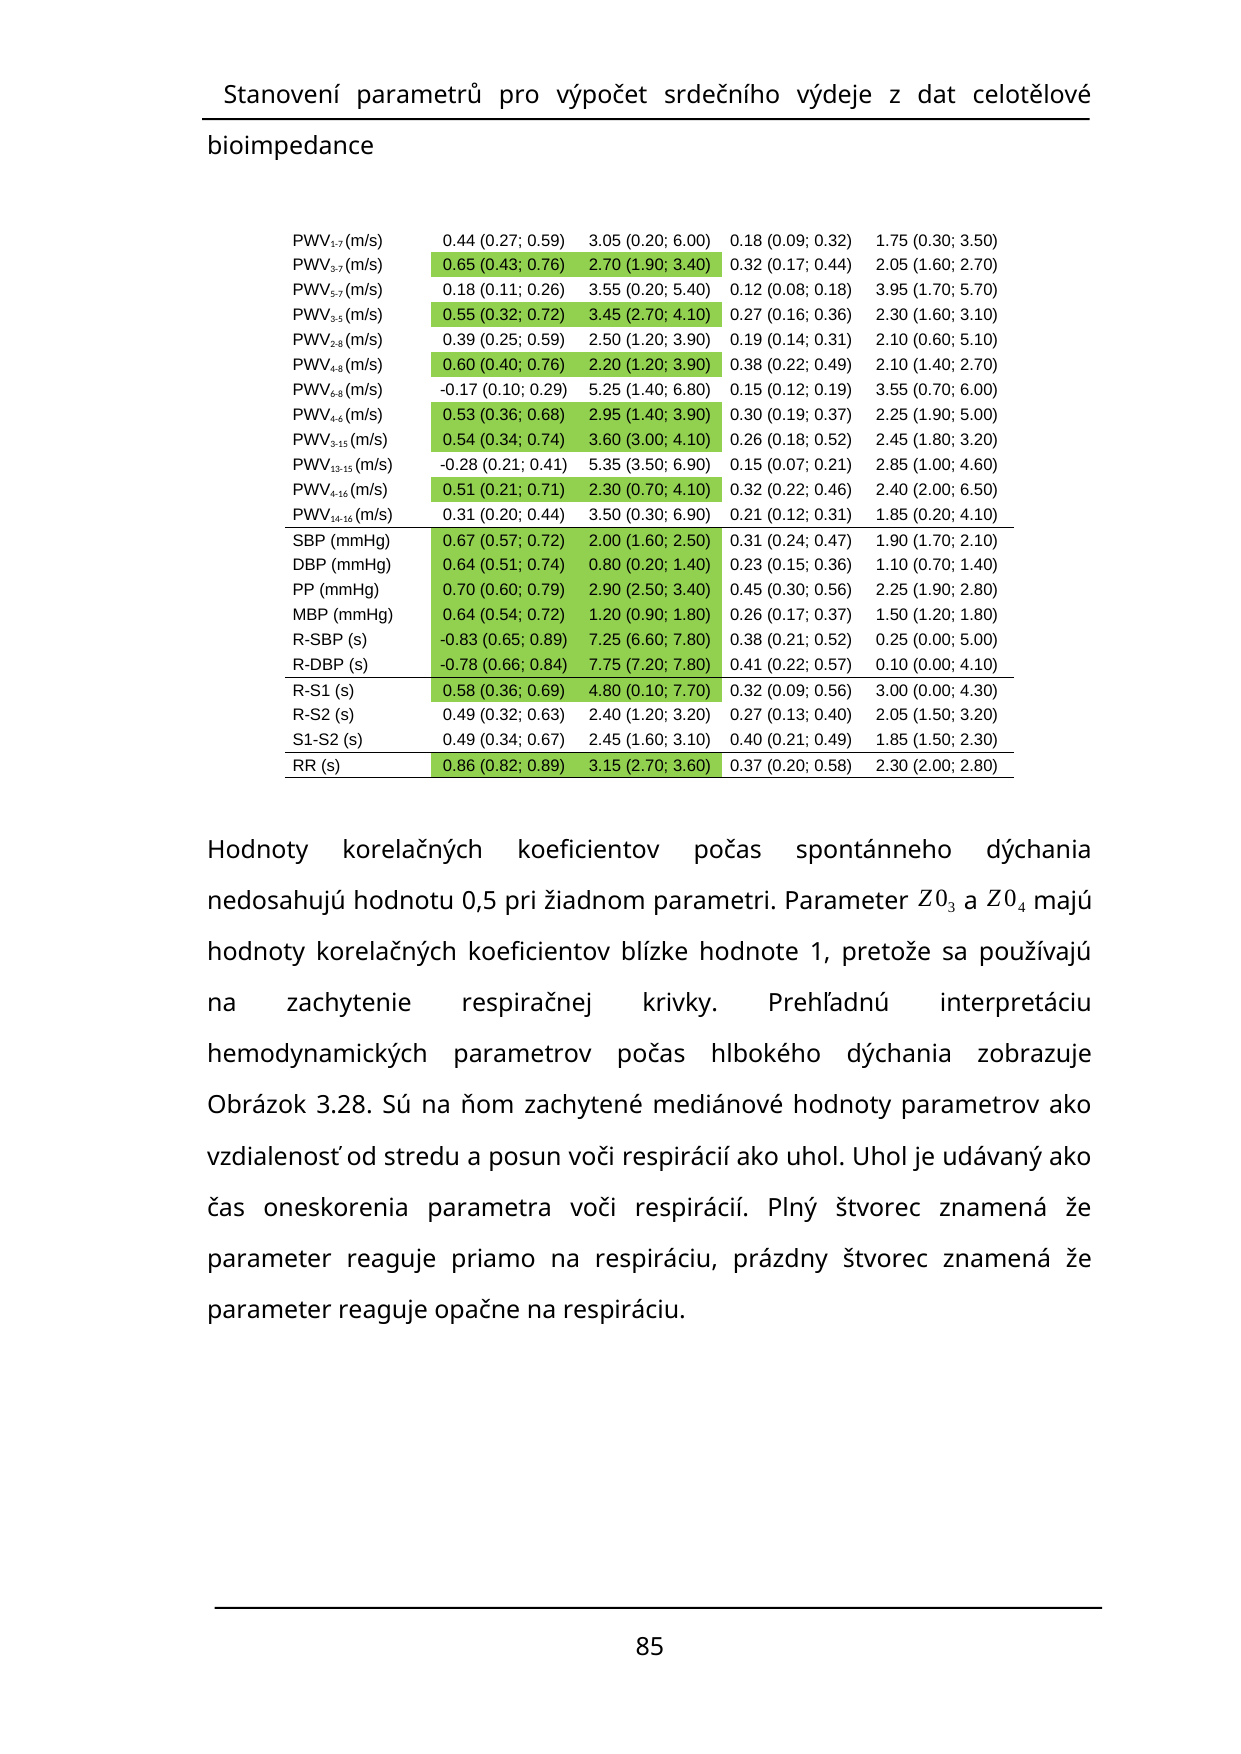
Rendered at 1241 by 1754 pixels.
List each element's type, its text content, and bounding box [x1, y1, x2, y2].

table_cell 3.55 (0.20; 5.40) [577, 277, 722, 302]
table_cell 0.44 (0.27; 0.59) [431, 227, 577, 252]
table_cell -0.17 (0.10; 0.29) [431, 377, 577, 402]
table_cell MBP (mmHg) [285, 602, 431, 627]
table_cell 0.41 (0.22; 0.57) [723, 652, 868, 677]
table_cell 0.32 (0.17; 0.44) [723, 252, 868, 277]
table_cell 2.45 (1.60; 3.10) [577, 727, 722, 752]
table_cell 0.30 (0.19; 0.37) [723, 402, 868, 427]
table_cell 0.31 (0.24; 0.47) [723, 528, 868, 552]
table_cell 0.64 (0.54; 0.72) [431, 602, 577, 627]
table_cell 0.15 (0.07; 0.21) [723, 452, 868, 477]
table_cell 0.70 (0.60; 0.79) [431, 577, 577, 602]
table_cell S1-S2 (s) [285, 727, 431, 752]
table_cell 0.19 (0.14; 0.31) [723, 327, 868, 352]
table_cell 3.55 (0.70; 6.00) [868, 377, 1014, 402]
table_cell 3.00 (0.00; 4.30) [868, 678, 1014, 702]
table_cell 4.80 (0.10; 7.70) [577, 678, 722, 702]
table_cell PWV2-8 (m/s) [285, 327, 431, 352]
table_cell 0.80 (0.20; 1.40) [577, 552, 722, 577]
table_cell 2.10 (0.60; 5.10) [868, 327, 1014, 352]
table_cell 0.25 (0.00; 5.00) [868, 627, 1014, 652]
table_cell SBP (mmHg) [285, 528, 431, 552]
table_cell PP (mmHg) [285, 577, 431, 602]
table_cell 3.15 (2.70; 3.60) [577, 753, 722, 777]
table_cell 0.38 (0.22; 0.49) [723, 352, 868, 377]
table_cell PWV1-7 (m/s) [285, 227, 431, 252]
table_cell 0.39 (0.25; 0.59) [431, 327, 577, 352]
table_cell PWV6-8 (m/s) [285, 377, 431, 402]
table_cell 0.38 (0.21; 0.52) [723, 627, 868, 652]
table_cell 2.05 (1.60; 2.70) [868, 252, 1014, 277]
table_cell R-DBP (s) [285, 652, 431, 677]
table_cell 2.50 (1.20; 3.90) [577, 327, 722, 352]
table_cell 0.26 (0.17; 0.37) [723, 602, 868, 627]
table_cell 0.65 (0.43; 0.76) [431, 252, 577, 277]
table_cell 5.35 (3.50; 6.90) [577, 452, 722, 477]
table_cell 0.10 (0.00; 4.10) [868, 652, 1014, 677]
table_cell 0.67 (0.57; 0.72) [431, 528, 577, 552]
table_cell 1.85 (1.50; 2.30) [868, 727, 1014, 752]
table_cell 0.31 (0.20; 0.44) [431, 502, 577, 527]
table_cell PWV13-15 (m/s) [285, 452, 431, 477]
table_cell 3.60 (3.00; 4.10) [577, 427, 722, 452]
table_cell PWV3-15 (m/s) [285, 427, 431, 452]
table_cell 0.18 (0.11; 0.26) [431, 277, 577, 302]
table_cell 0.49 (0.34; 0.67) [431, 727, 577, 752]
table_cell PWV4-6 (m/s) [285, 402, 431, 427]
table_cell 1.75 (0.30; 3.50) [868, 227, 1014, 252]
table_cell 0.55 (0.32; 0.72) [431, 302, 577, 327]
table_cell 2.30 (1.60; 3.10) [868, 302, 1014, 327]
table_cell 0.40 (0.21; 0.49) [723, 727, 868, 752]
table_cell 0.32 (0.09; 0.56) [723, 678, 868, 702]
table_cell 2.95 (1.40; 3.90) [577, 402, 722, 427]
table_cell 1.20 (0.90; 1.80) [577, 602, 722, 627]
table_cell 0.23 (0.15; 0.36) [723, 552, 868, 577]
table_cell R-S2 (s) [285, 702, 431, 727]
table_cell 0.37 (0.20; 0.58) [723, 753, 868, 777]
table_cell 2.20 (1.20; 3.90) [577, 352, 722, 377]
table_cell 5.25 (1.40; 6.80) [577, 377, 722, 402]
table_cell 0.86 (0.82; 0.89) [431, 753, 577, 777]
table_cell 2.30 (2.00; 2.80) [868, 753, 1014, 777]
table_cell -0.28 (0.21; 0.41) [431, 452, 577, 477]
table_cell 0.27 (0.16; 0.36) [723, 302, 868, 327]
table_cell 2.85 (1.00; 4.60) [868, 452, 1014, 477]
table_cell 0.58 (0.36; 0.69) [431, 678, 577, 702]
table_cell 2.25 (1.90; 5.00) [868, 402, 1014, 427]
table_cell 0.53 (0.36; 0.68) [431, 402, 577, 427]
table_cell 1.90 (1.70; 2.10) [868, 528, 1014, 552]
table_cell 2.30 (0.70; 4.10) [577, 477, 722, 502]
table_cell 0.26 (0.18; 0.52) [723, 427, 868, 452]
table_cell 7.25 (6.60; 7.80) [577, 627, 722, 652]
table_cell 1.10 (0.70; 1.40) [868, 552, 1014, 577]
table_cell 0.18 (0.09; 0.32) [723, 227, 868, 252]
table_cell 1.50 (1.20; 1.80) [868, 602, 1014, 627]
table_cell PWV4-16 (m/s) [285, 477, 431, 502]
table_cell 0.15 (0.12; 0.19) [723, 377, 868, 402]
table_cell 0.54 (0.34; 0.74) [431, 427, 577, 452]
table_cell 0.27 (0.13; 0.40) [723, 702, 868, 727]
table_cell 2.90 (2.50; 3.40) [577, 577, 722, 602]
table_cell 2.40 (2.00; 6.50) [868, 477, 1014, 502]
table_cell 3.50 (0.30; 6.90) [577, 502, 722, 527]
table_cell PWV3-7 (m/s) [285, 252, 431, 277]
table_cell 7.75 (7.20; 7.80) [577, 652, 722, 677]
table_cell 0.45 (0.30; 0.56) [723, 577, 868, 602]
table_cell 3.05 (0.20; 6.00) [577, 227, 722, 252]
table_cell 3.45 (2.70; 4.10) [577, 302, 722, 327]
table_cell -0.78 (0.66; 0.84) [431, 652, 577, 677]
table_cell 0.49 (0.32; 0.63) [431, 702, 577, 727]
table_cell R-S1 (s) [285, 678, 431, 702]
table_cell PWV5-7 (m/s) [285, 277, 431, 302]
table_cell 0.64 (0.51; 0.74) [431, 552, 577, 577]
table_cell 0.51 (0.21; 0.71) [431, 477, 577, 502]
table_cell PWV4-8 (m/s) [285, 352, 431, 377]
table_cell 2.70 (1.90; 3.40) [577, 252, 722, 277]
table_cell 2.05 (1.50; 3.20) [868, 702, 1014, 727]
table_cell 0.32 (0.22; 0.46) [723, 477, 868, 502]
table_cell -0.83 (0.65; 0.89) [431, 627, 577, 652]
table_cell 0.12 (0.08; 0.18) [723, 277, 868, 302]
table_cell PWV3-5 (m/s) [285, 302, 431, 327]
table_cell 1.85 (0.20; 4.10) [868, 502, 1014, 527]
table_cell RR (s) [285, 753, 431, 777]
table_cell 3.95 (1.70; 5.70) [868, 277, 1014, 302]
table_cell PWV14-16 (m/s) [285, 502, 431, 527]
table_cell 0.60 (0.40; 0.76) [431, 352, 577, 377]
table_cell 2.00 (1.60; 2.50) [577, 528, 722, 552]
table_cell 2.25 (1.90; 2.80) [868, 577, 1014, 602]
table_cell DBP (mmHg) [285, 552, 431, 577]
table_cell 2.10 (1.40; 2.70) [868, 352, 1014, 377]
table_cell 0.21 (0.12; 0.31) [723, 502, 868, 527]
table_cell 2.40 (1.20; 3.20) [577, 702, 722, 727]
table_cell R-SBP (s) [285, 627, 431, 652]
table_cell 2.45 (1.80; 3.20) [868, 427, 1014, 452]
